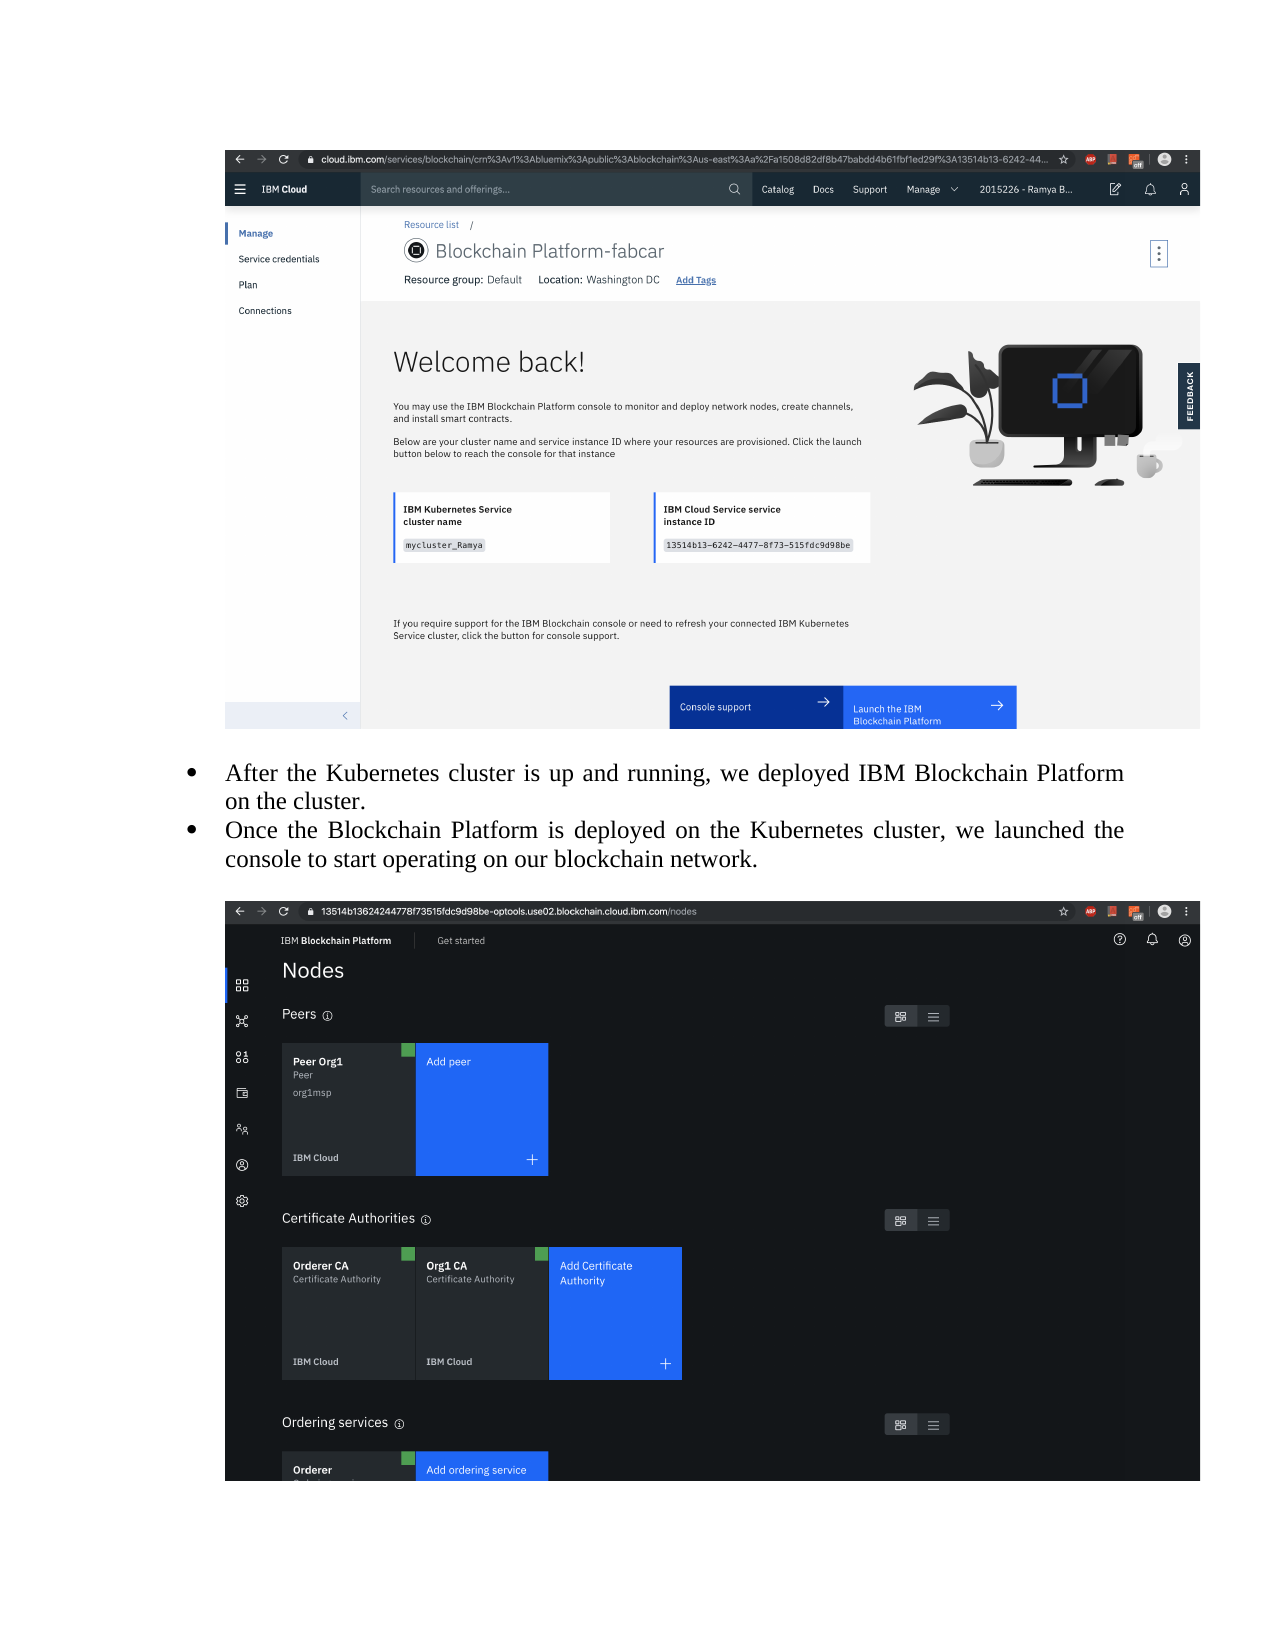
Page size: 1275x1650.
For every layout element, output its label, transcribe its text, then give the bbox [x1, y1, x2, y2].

list Once the Blockchain Platform is deployed on the Kubernetes cluster, we launched the console to start operating on our blockchain network. [187, 815, 1125, 873]
picture [225, 901, 1200, 1481]
picture [225, 150, 1200, 729]
list After the Kubernetes cluster is up and running, we deployed IBM Blockchain Platform on the cluster. [187, 758, 1125, 815]
